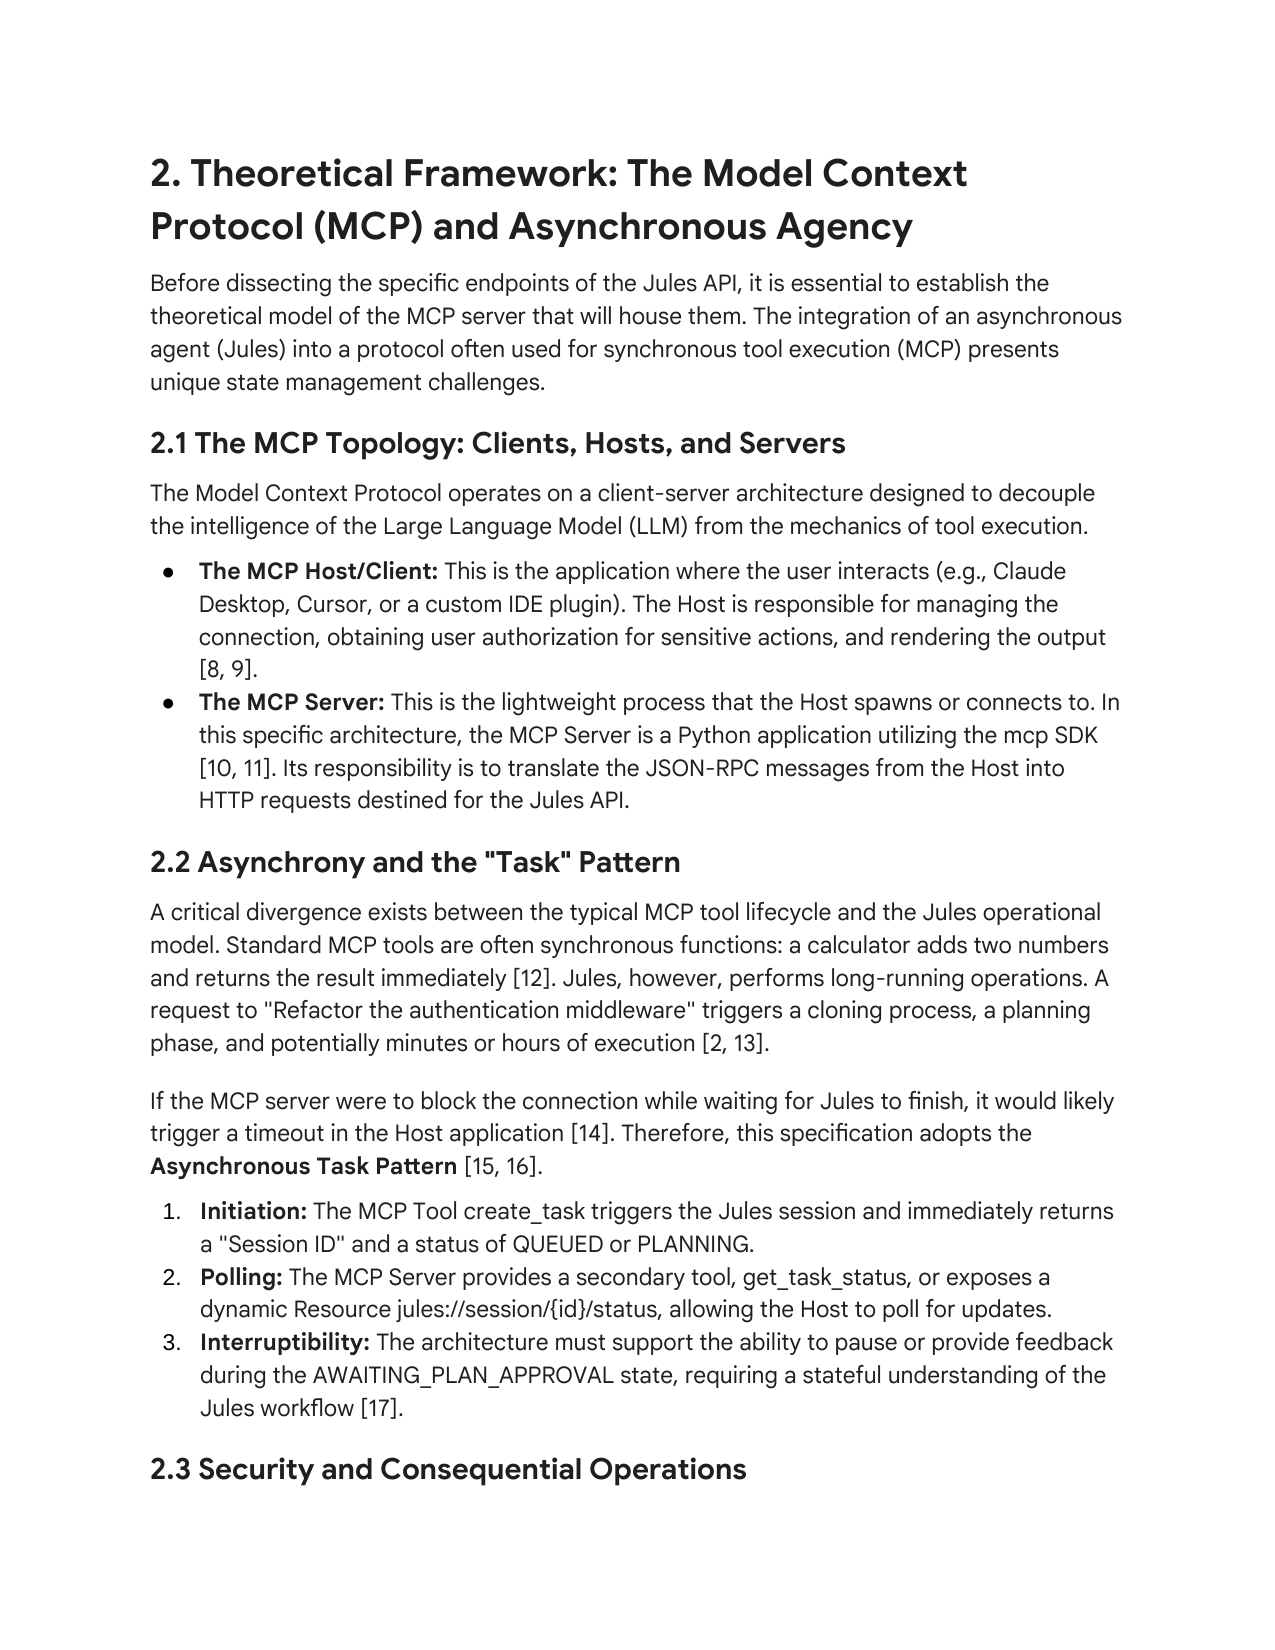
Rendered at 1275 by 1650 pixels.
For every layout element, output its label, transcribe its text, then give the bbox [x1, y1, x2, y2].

list Polling: The MCP Server provides a secondary tool, get_task_status, or exposes a dynamic Resource jules://session/{id}/status, allowing the Host to poll for updates. [162, 1263, 1125, 1324]
text A critical divergence exists between the typical MCP tool lifecycle and the Jules operational model. Standard MCP tools are often synchronous functions: a calculator adds two numbers and returns the result immediately [12]. Jules, however, performs long-running operations. A request to "Refactor the authentication middleware" triggers a cloning process, a planning phase, and potentially minutes or hours of execution [2, 13]. [150, 898, 1125, 1058]
list The MCP Host/Client: This is the application where the user interacts (e.g., Claude Desktop, Cursor, or a custom IDE plugin). The Host is responsible for managing the connection, obtaining user authorization for sensitive actions, and rendering the output [8, 9]. [161, 557, 1125, 684]
list Interruptibility: The architecture must support the ability to pause or provide feedback during the AWAITING_PLAN_APPROVAL state, requiring a stateful understanding of the Jules workflow [17]. [162, 1328, 1125, 1422]
list Initiation: The MCP Tool create_task triggers the Jules session and immediately returns a "Session ID" and a status of QUEUED or PLANNING. [162, 1197, 1125, 1259]
subtitle 2. Theoretical Framework: The Model Context Protocol (MCP) and Asynchronous Agency [150, 150, 1125, 251]
subtitle 2.3 Security and Consequential Operations [150, 1451, 1125, 1488]
text Before dissecting the specific endpoints of the Jules API, it is essential to establish the theoretical model of the MCP server that will house them. The integration of an asynchronous agent (Jules) into a protocol often used for synchronous tool execution (MCP) presents unique state management challenges. [150, 269, 1125, 396]
text If the MCP server were to block the connection while waiting for Jules to finish, it would likely trigger a timeout in the Host application [14]. Therefore, this specification adopts the Asynchronous Task Pattern [15, 16]. [150, 1087, 1125, 1181]
subtitle 2.2 Asynchrony and the "Task" Pattern [150, 844, 1125, 881]
text The Model Context Protocol operates on a client-server architecture designed to decouple the intelligence of the Large Language Model (LLM) from the mechanics of tool execution. [150, 479, 1125, 541]
list The MCP Server: This is the lightweight process that the Host spawns or connects to. In this specific architecture, the MCP Server is a Python application utilizing the mcp SDK [10, 11]. Its responsibility is to translate the JSON-RPC messages from the Host into HTTP requests destined for the Jules API. [161, 688, 1125, 815]
subtitle 2.1 The MCP Topology: Clients, Hosts, and Servers [150, 425, 1125, 462]
